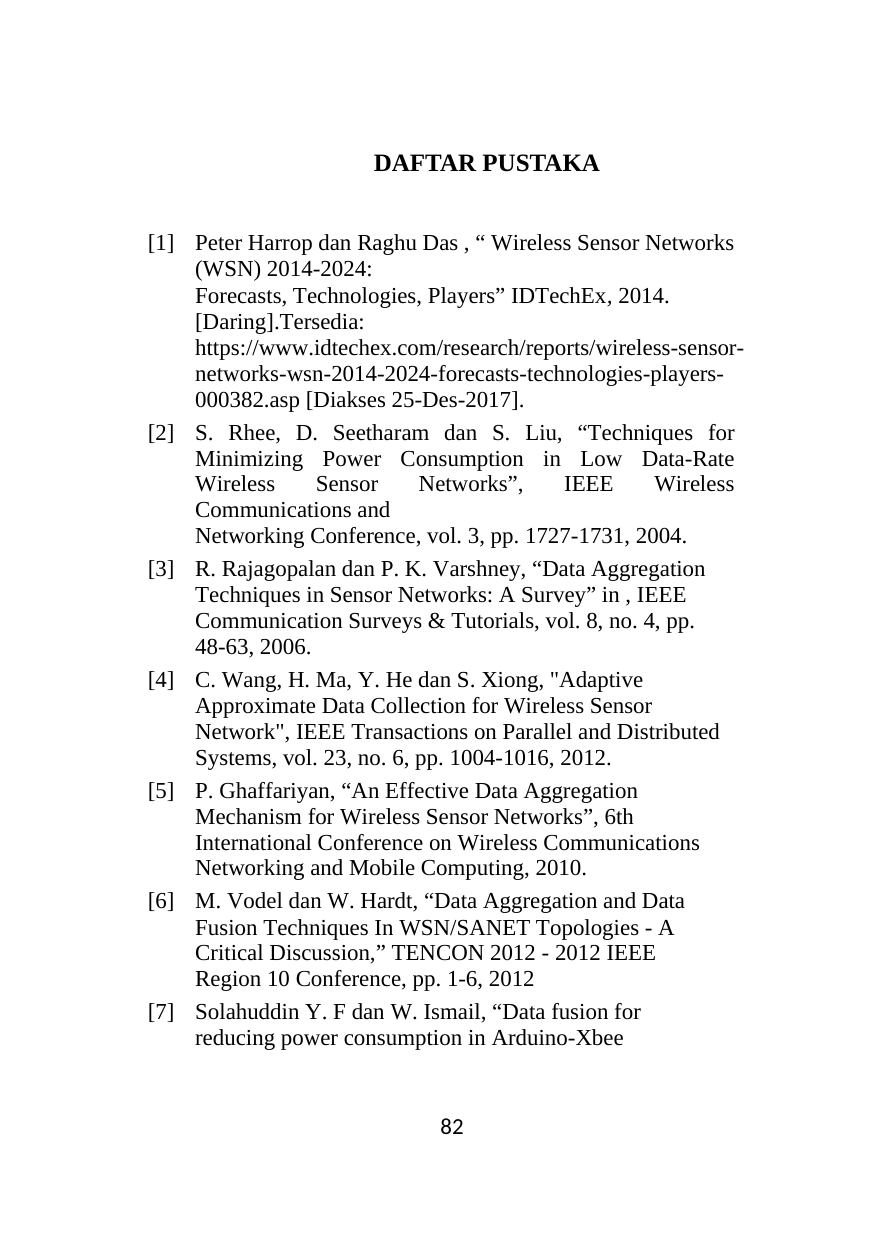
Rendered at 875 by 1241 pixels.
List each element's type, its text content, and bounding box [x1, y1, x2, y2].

subtitle DAFTAR PUSTAKA [148, 148, 756, 176]
list Peter Harrop dan Raghu Das , “ Wireless Sensor Networks (WSN) 2014-2024: [148, 229, 756, 282]
list S. Rhee, D. Seetharam dan S. Liu, “Techniques for Minimizing Power Consumption in Low Data-Rate Wireless Sensor Networks”, IEEE Wireless Communications and [148, 420, 735, 522]
list P. Ghaffariyan, “An Effective Data Aggregation Mechanism for Wireless Sensor Networks”, 6th International Conference on Wireless Communications Networking and Mobile Computing, 2010. [148, 778, 727, 881]
list C. Wang, H. Ma, Y. He dan S. Xiong, "Adaptive Approximate Data Collection for Wireless Sensor Network", IEEE Transactions on Parallel and Distributed Systems, vol. 23, no. 6, pp. 1004-1016, 2012. [148, 667, 727, 770]
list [148, 999, 700, 1051]
text Networking Conference, vol. 3, pp. 1727-1731, 2004. [195, 522, 756, 549]
list R. Rajagopalan dan P. K. Varshney, “Data Aggregation Techniques in Sensor Networks: A Survey” in , IEEE Communication Surveys & Tutorials, vol. 8, no. 4, pp. 48-63, 2006. [148, 556, 718, 659]
text Forecasts, Technologies, Players” IDTechEx, 2014. [Daring].Tersedia: https://www.idtechex.com/research/reports/wireless-sensor-networks-wsn-2014-2024-forecasts-technologies-players-000382.asp [Diakses 25-Des-2017]. [195, 283, 756, 412]
list M. Vodel dan W. Hardt, “Data Aggregation and Data Fusion Techniques In WSN/SANET Topologies - A Critical Discussion,” TENCON 2012 - 2012 IEEE Region 10 Conference, pp. 1-6, 2012 [148, 888, 700, 992]
